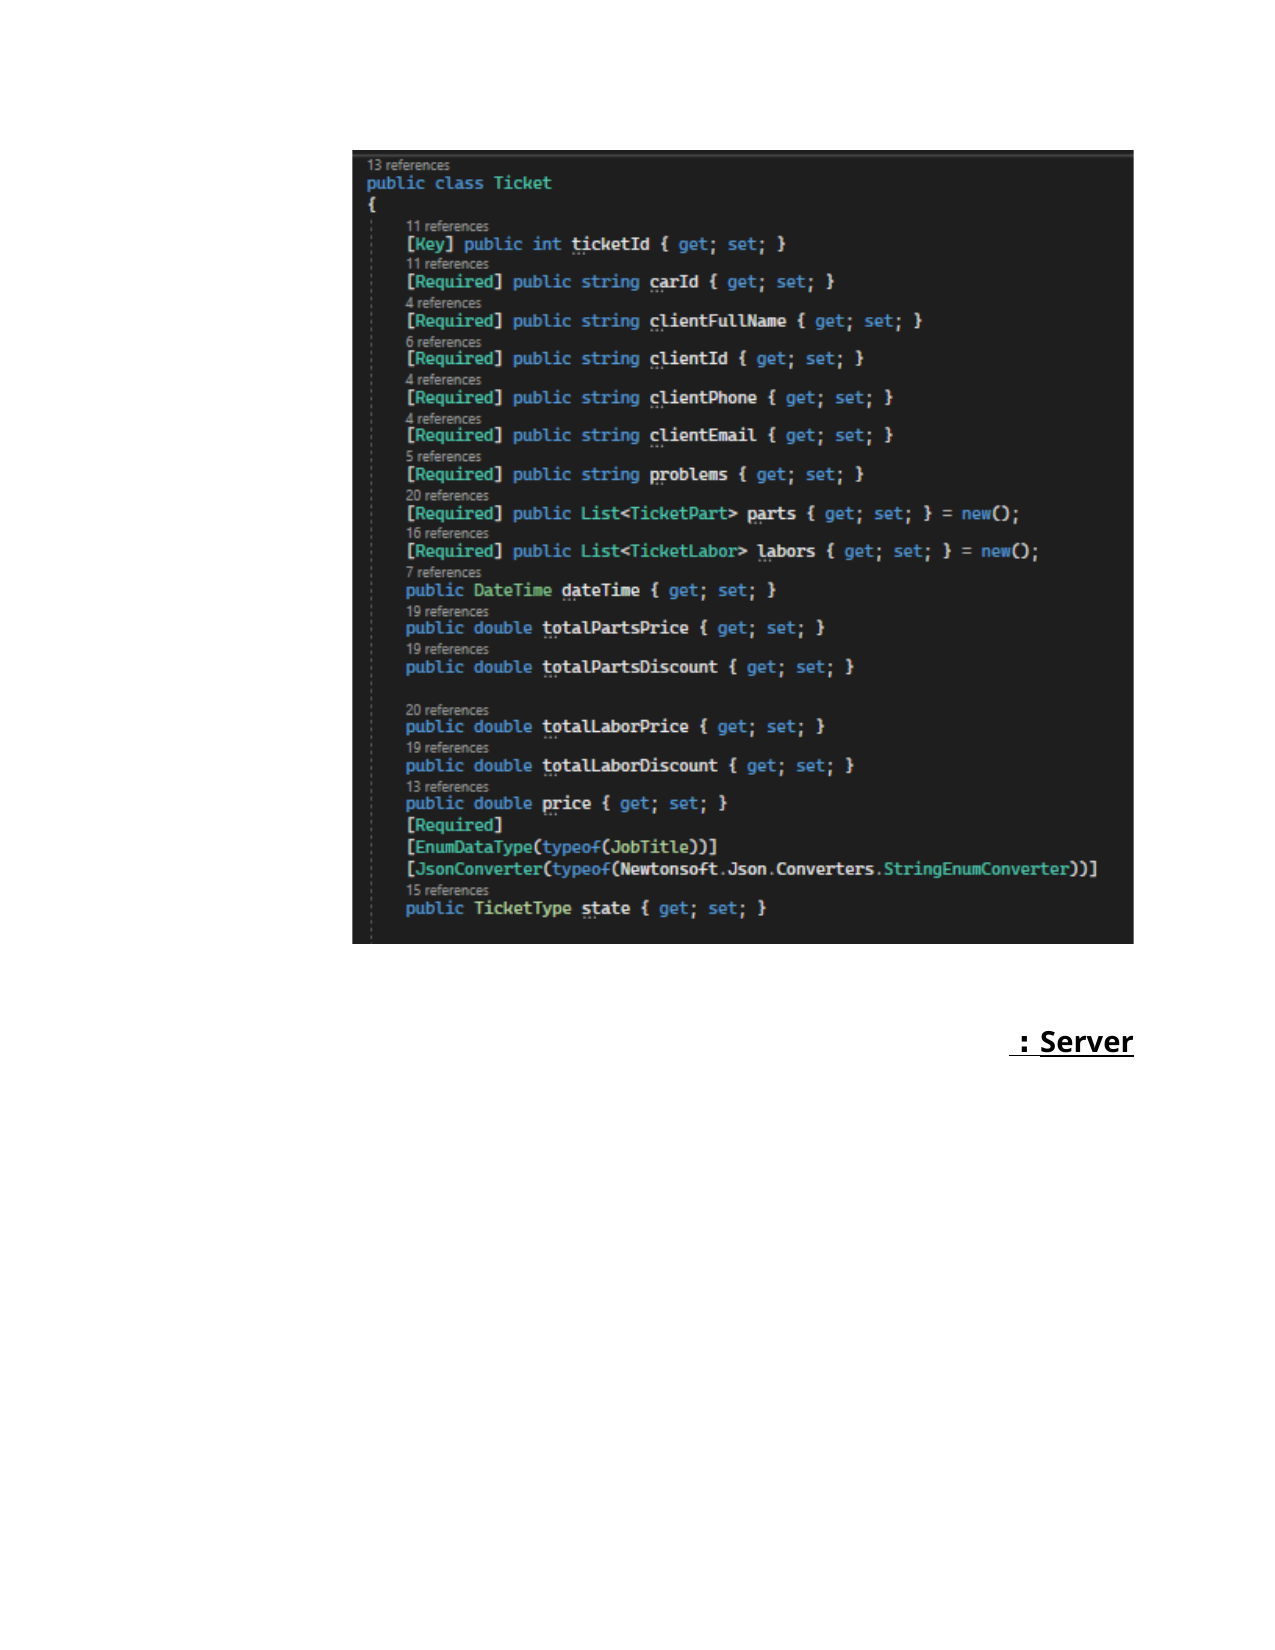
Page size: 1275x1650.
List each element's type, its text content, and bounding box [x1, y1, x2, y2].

picture [352, 150, 1134, 944]
text Server : [138, 1021, 1134, 1061]
